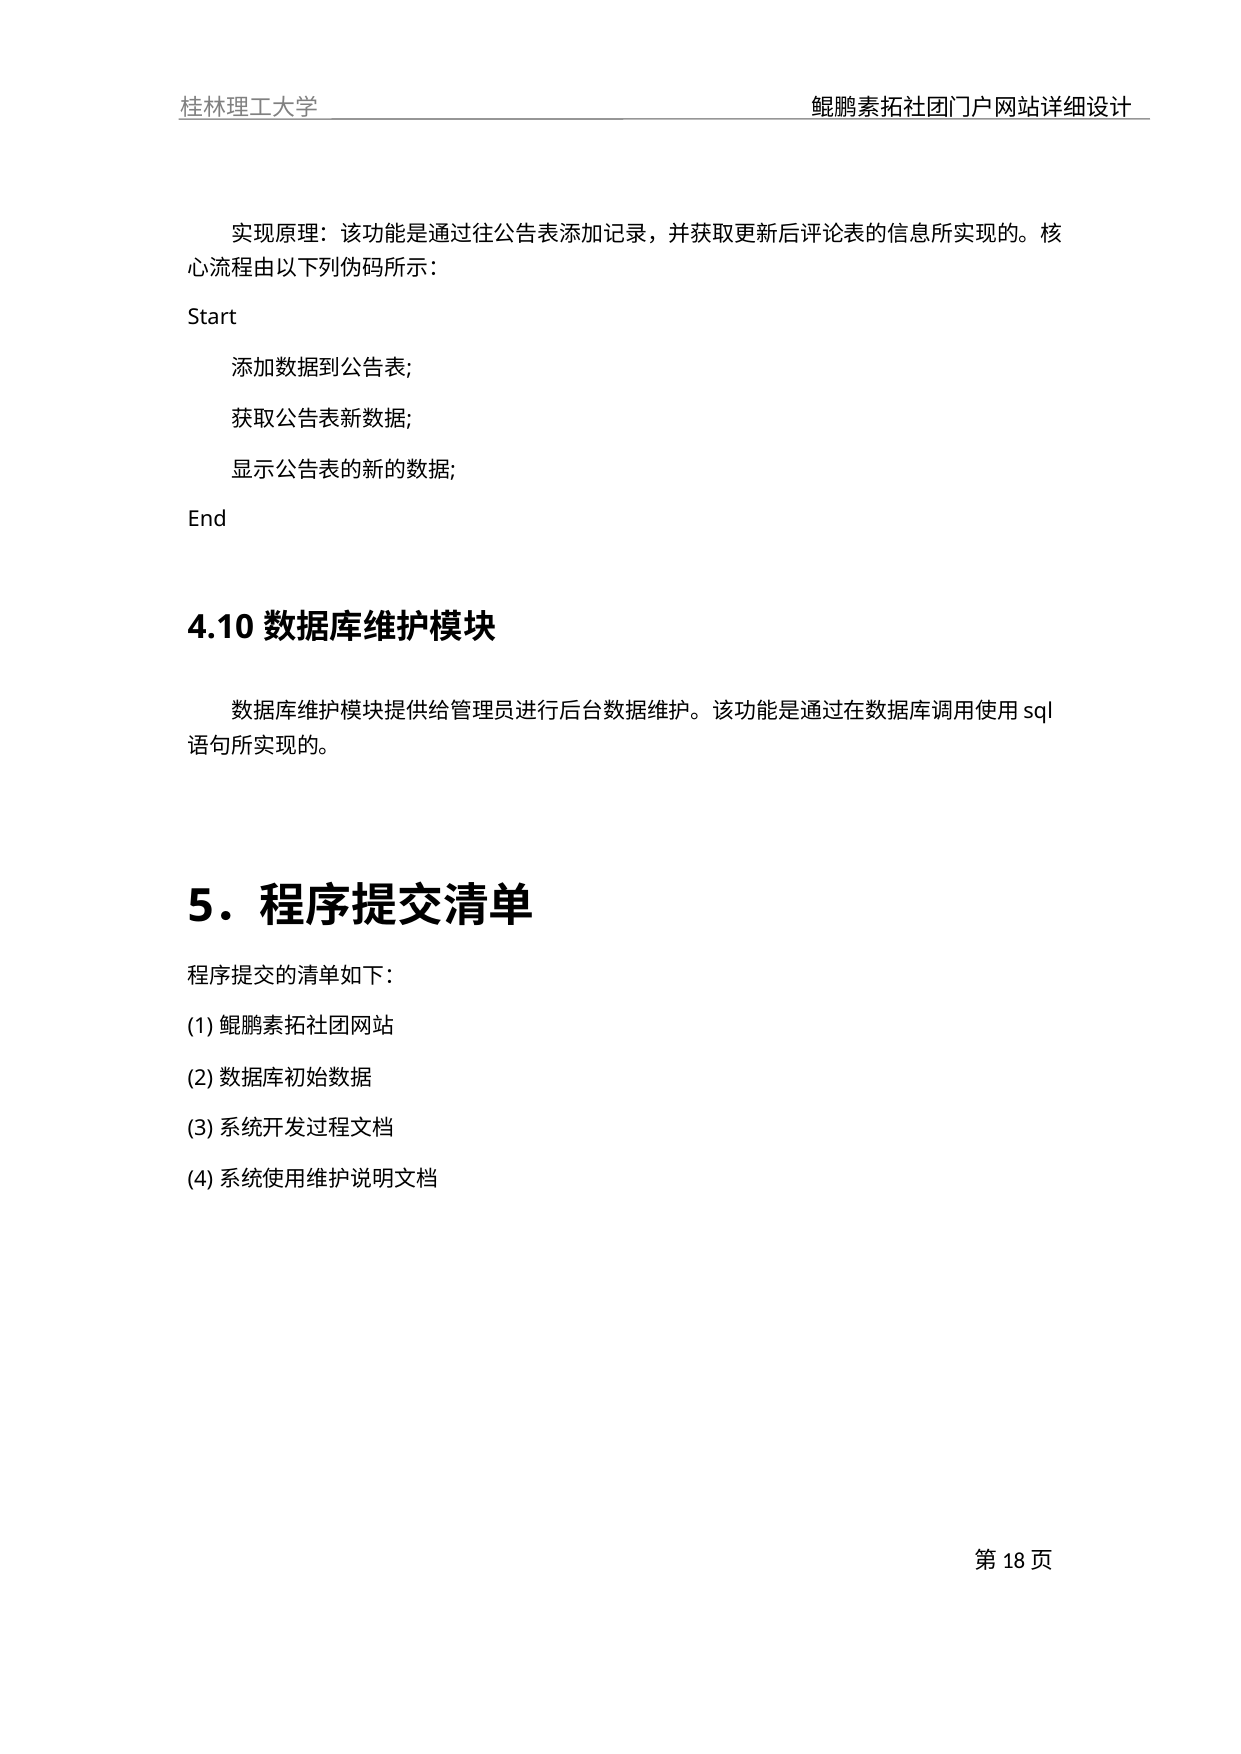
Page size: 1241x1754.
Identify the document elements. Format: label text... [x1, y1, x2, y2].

text Start [187, 301, 1078, 331]
text (1) 鲲鹏素拓社团网站 [187, 1008, 1078, 1040]
text 获取公告表新数据; [187, 401, 1078, 432]
text 显示公告表的新的数据; [187, 452, 1078, 483]
subtitle 4.10 数据库维护模块 [187, 600, 1078, 648]
text 添加数据到公告表; [187, 350, 1078, 382]
text (4) 系统使用维护说明文档 [187, 1161, 1078, 1193]
text End [187, 503, 1078, 532]
text (3) 系统开发过程文档 [187, 1110, 1078, 1142]
text 数据库维护模块提供给管理员进行后台数据维护。该功能是通过在数据库调用使用sql语句所实现的。 [187, 693, 1076, 759]
text 程序提交的清单如下： [187, 958, 1078, 989]
text (2) 数据库初始数据 [187, 1059, 1078, 1091]
subtitle 5．程序提交清单 [187, 868, 1078, 934]
text 实现原理：该功能是通过往公告表添加记录，并获取更新后评论表的信息所实现的。核心流程由以下列伪码所示： [187, 216, 1078, 282]
